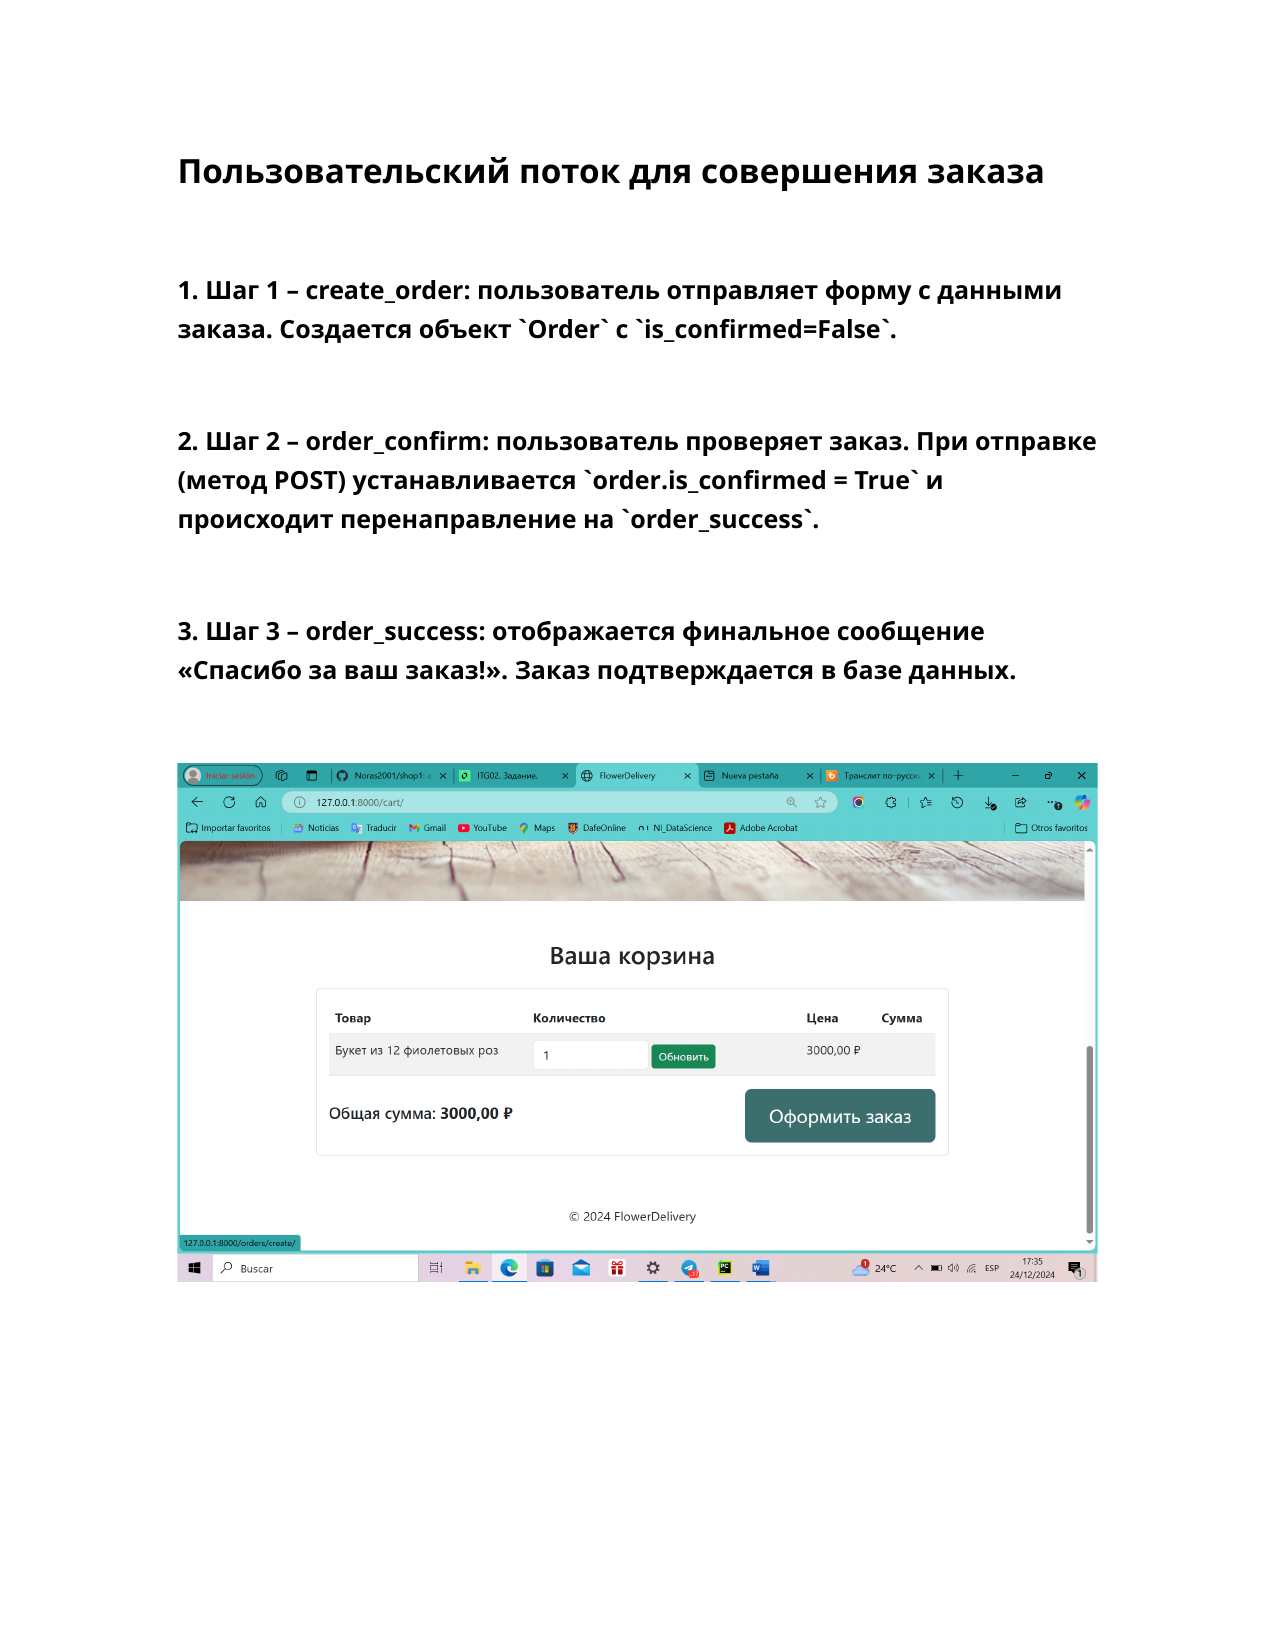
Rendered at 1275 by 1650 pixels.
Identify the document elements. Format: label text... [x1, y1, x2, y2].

text 3. Шаг 3 – order_success: отображается финальное сообщение «Спасибо за ваш заказ!». Заказ подтверждается в базе данных. [177, 613, 1098, 686]
text 2. Шаг 2 – order_confirm: пользователь проверяет заказ. При отправке (метод POST) устанавливается `order.is_confirmed = True` и происходит перенаправление на `order_success`. [177, 423, 1098, 536]
text 1. Шаг 1 – create_order: пользователь отправляет форму с данными заказа. Создается объект `Order` с `is_confirmed=False`. [177, 272, 1098, 346]
text Пользовательский поток для совершения заказа [177, 148, 1098, 193]
picture [177, 763, 1098, 1282]
